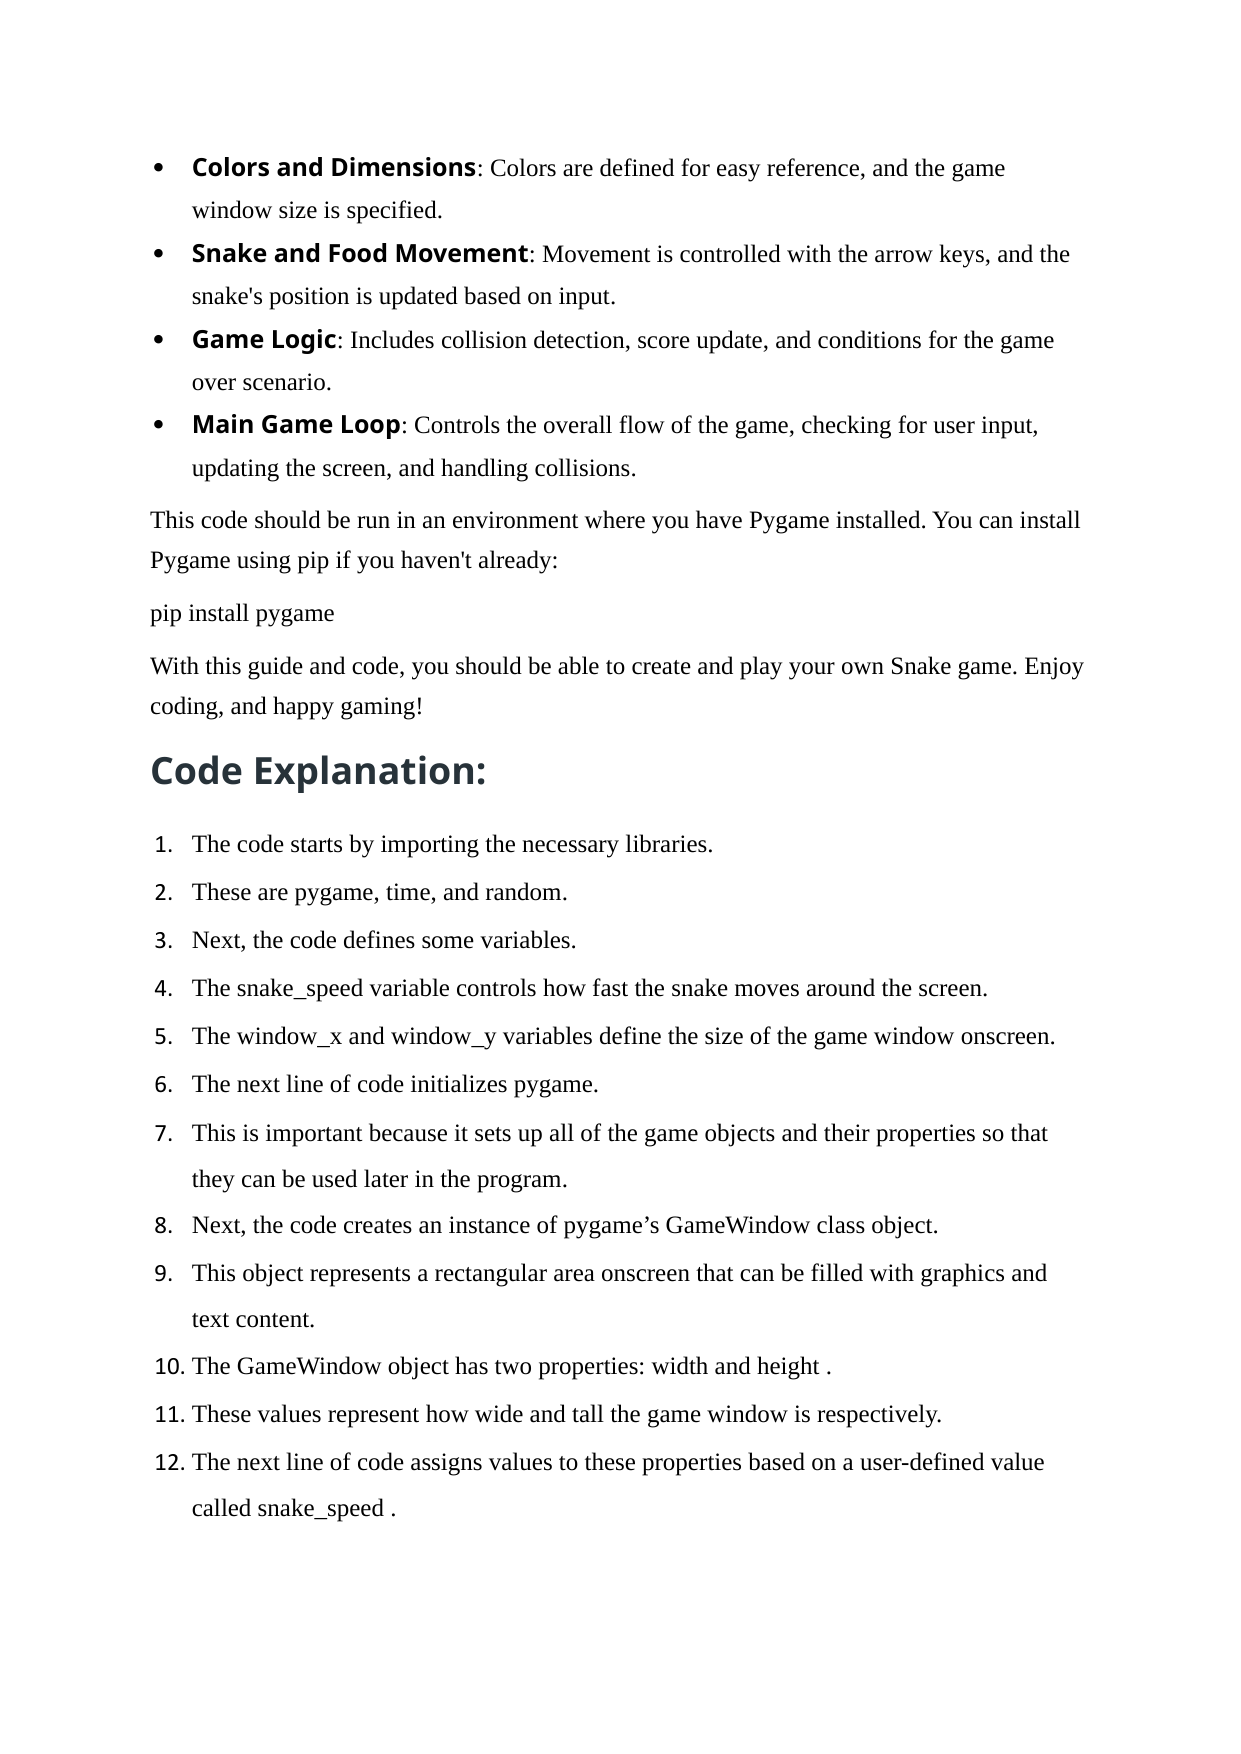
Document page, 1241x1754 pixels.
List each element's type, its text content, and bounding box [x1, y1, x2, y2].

list The GameWindow object has two properties: width and height . [154, 1350, 1090, 1381]
list Next, the code defines some variables. [154, 924, 1090, 955]
text This code should be run in an environment where you have Pygame installed. You can install Pygame using pip if you haven't already: [150, 505, 1090, 574]
list This object represents a rectangular area onscreen that can be filled with graphics and text content. [154, 1257, 1090, 1333]
list These are pygame, time, and random. [154, 876, 1090, 907]
list Game Logic: Includes collision detection, score update, and conditions for the game over scenario. [154, 321, 1090, 396]
text Code Explanation: [150, 744, 1090, 795]
list This is important because it sets up all of the game objects and their properties so that they can be used later in the program. [154, 1117, 1090, 1193]
list The window_x and window_y variables define the size of the game window onscreen. [154, 1020, 1090, 1051]
list The code starts by importing the necessary libraries. [154, 828, 1090, 858]
list The next line of code assigns values to these properties based on a user-defined value called snake_speed . [154, 1446, 1090, 1522]
list Colors and Dimensions: Colors are defined for easy reference, and the game window size is specified. [154, 150, 1090, 224]
list The next line of code initializes pygame. [154, 1068, 1090, 1099]
text With this guide and code, you should be able to create and play your own Snake game. Enjoy coding, and happy gaming! [150, 651, 1090, 720]
list Snake and Food Movement: Movement is controlled with the arrow keys, and the snake's position is updated based on input. [154, 236, 1090, 310]
list These values represent how wide and tall the game window is respectively. [154, 1398, 1090, 1429]
text pip install pygame [150, 598, 1090, 627]
list Main Game Loop: Controls the overall flow of the game, checking for user input, updating the screen, and handling collisions. [154, 407, 1090, 481]
list The snake_speed variable controls how fast the snake moves around the screen. [154, 972, 1090, 1003]
list Next, the code creates an instance of pygame’s GameWindow class object. [154, 1209, 1090, 1240]
